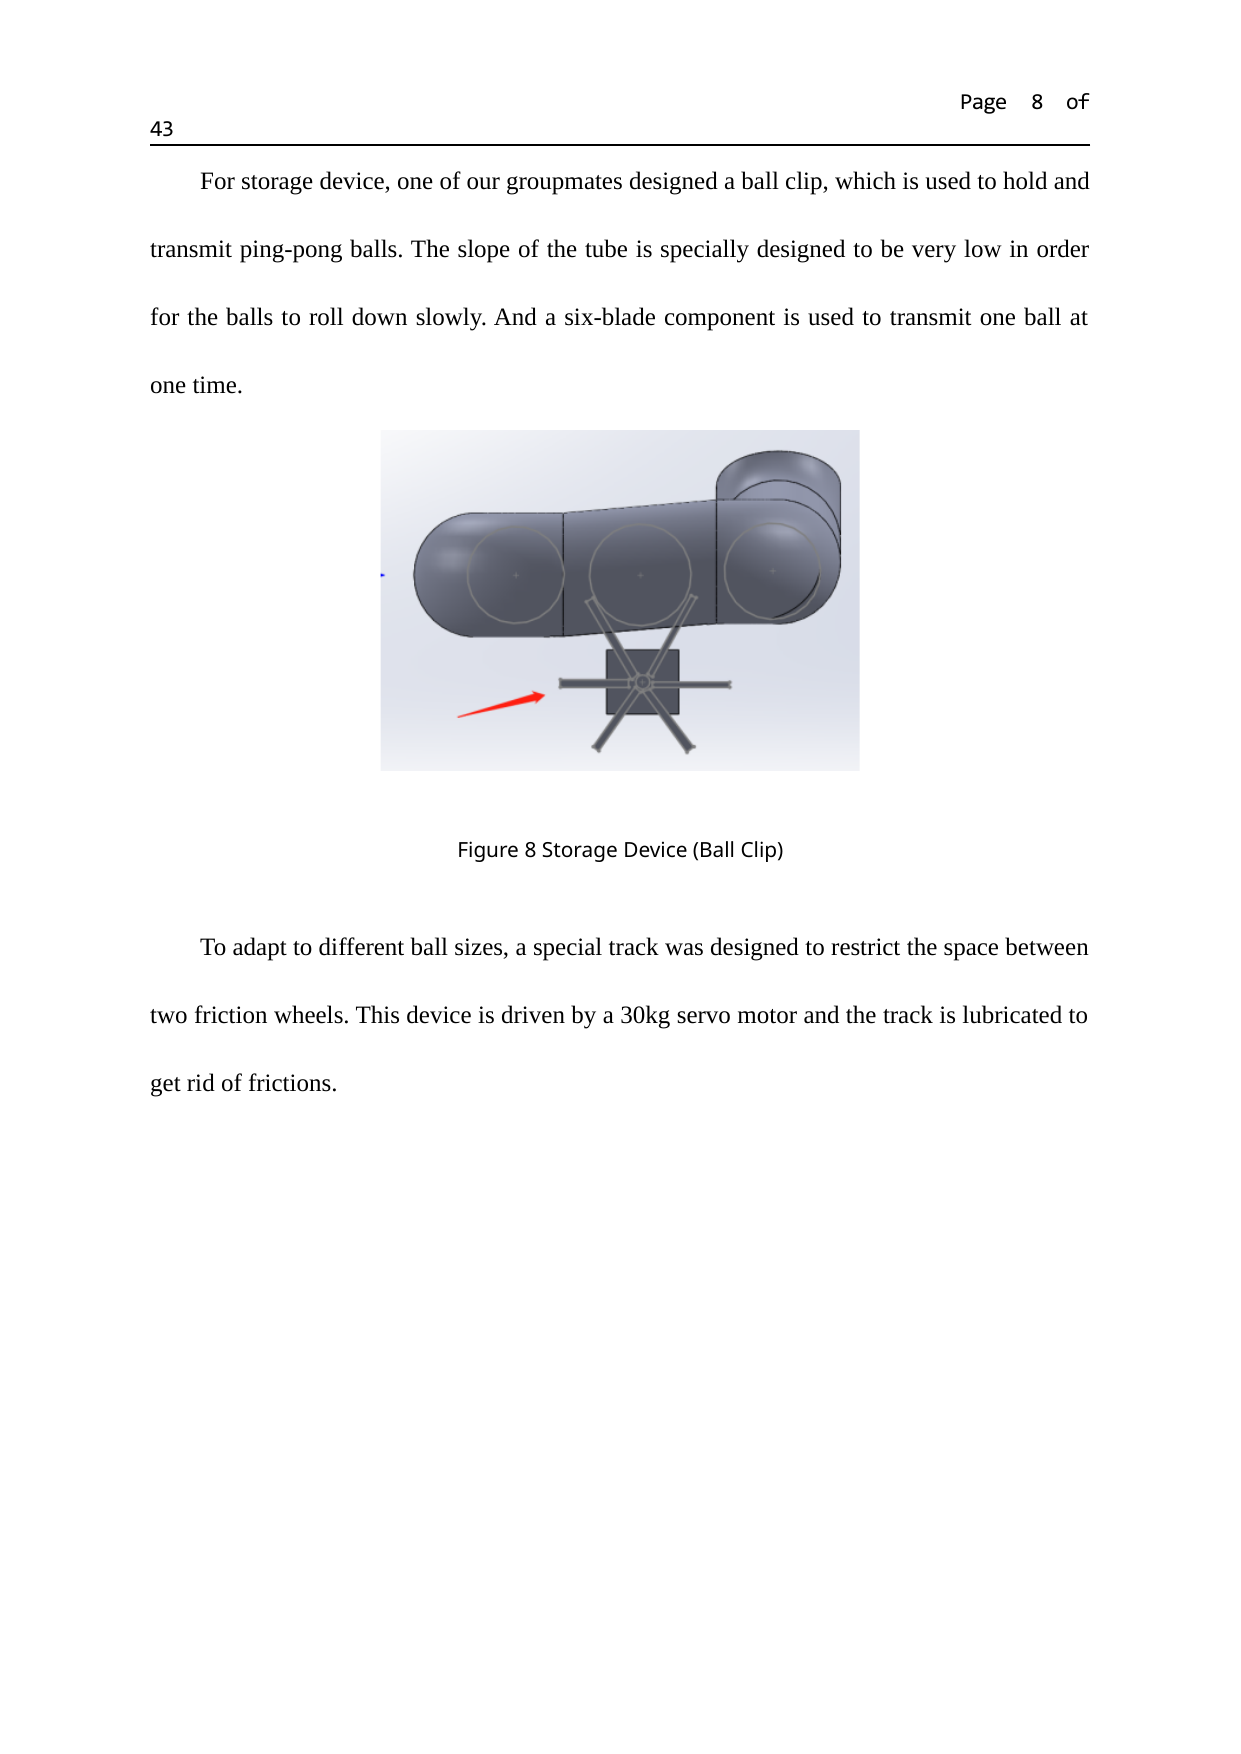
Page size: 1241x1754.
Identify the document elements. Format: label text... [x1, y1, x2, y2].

text To adapt to different ball sizes, a special track was designed to restrict the space between two friction wheels. This device is driven by a 30kg servo motor and the track is lubricated to get rid of frictions. [150, 929, 1090, 1099]
text Figure 8 Storage Device (Ball Clip) [150, 833, 1090, 867]
picture [380, 430, 860, 771]
text For storage device, one of our groupmates designed a ball clip, which is used to hold and transmit ping-pong balls. The slope of the tube is specially designed to be very low in order for the balls to roll down slowly. And a six-blade component is used to transmit one ball at one time. [150, 164, 1090, 402]
